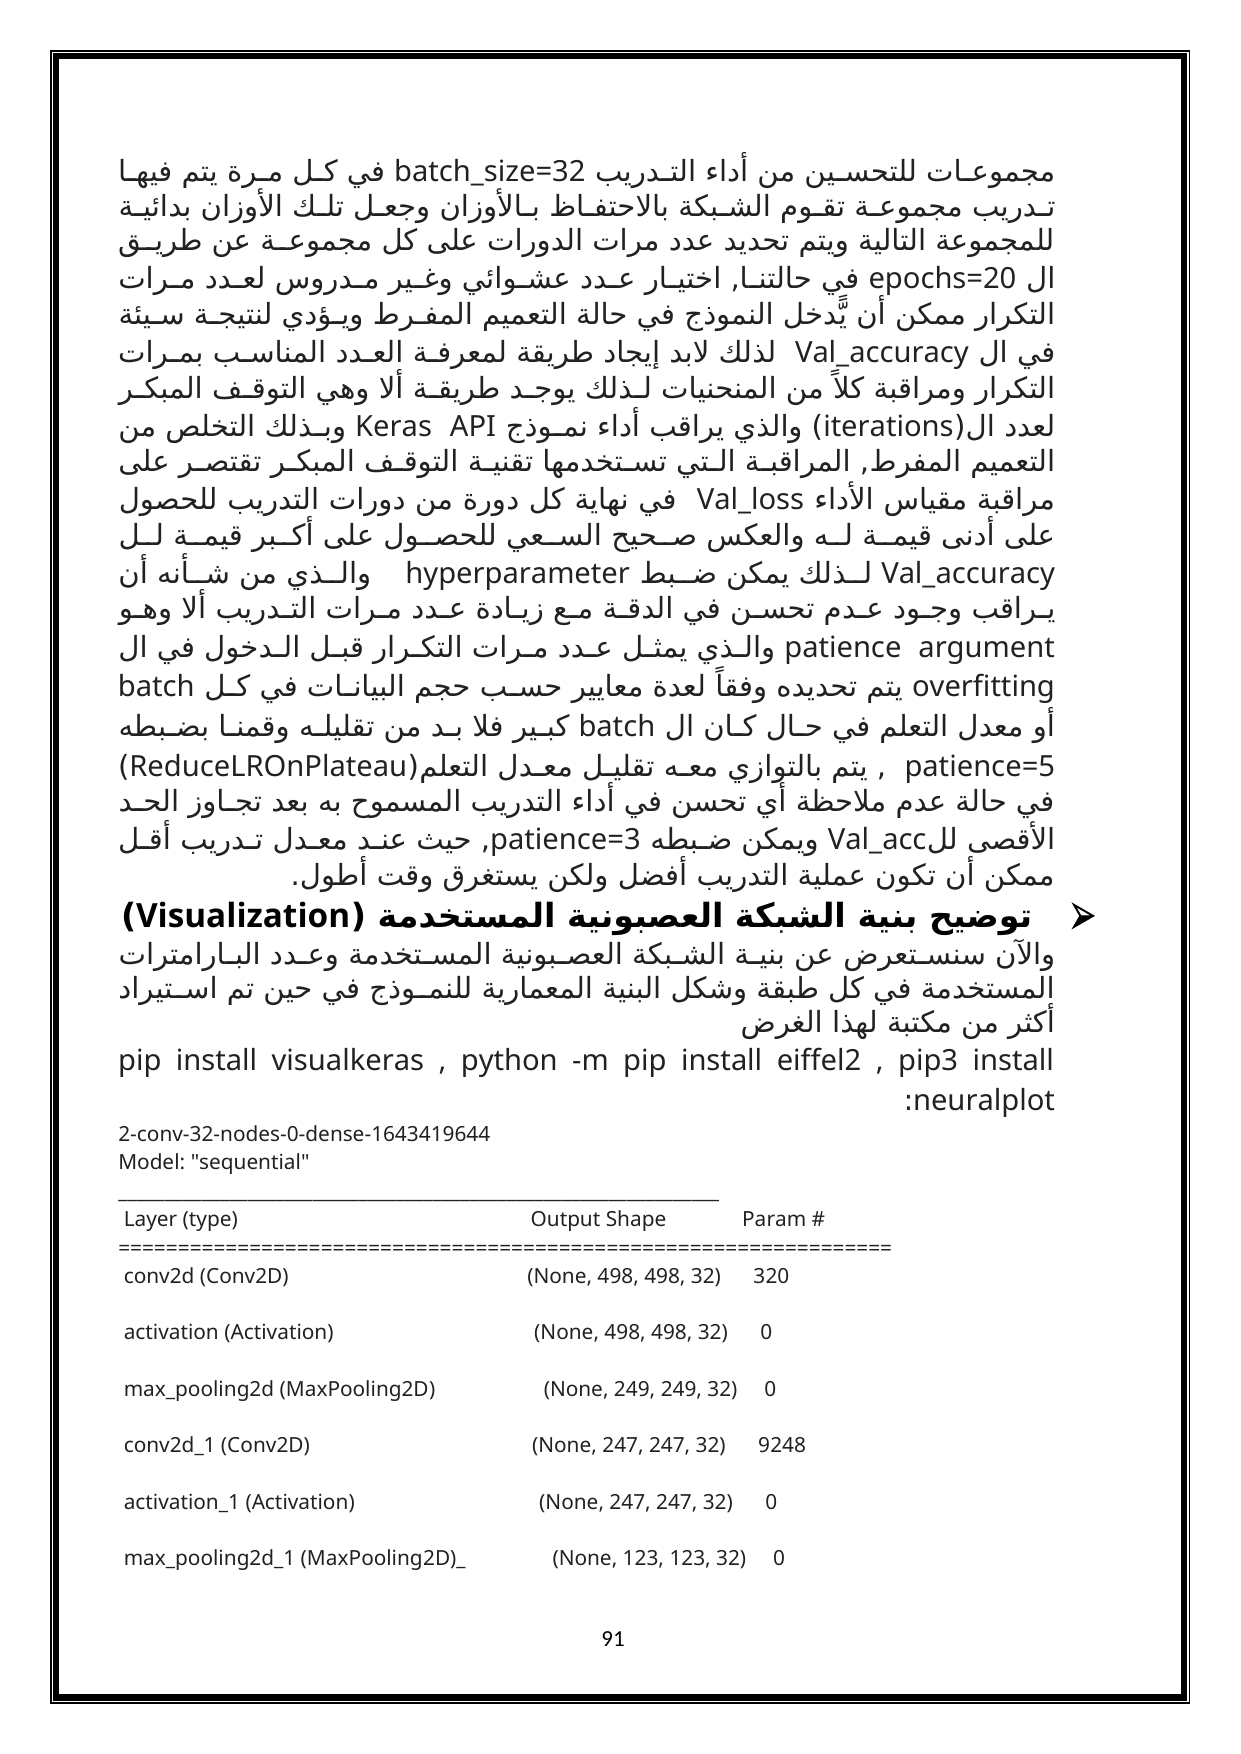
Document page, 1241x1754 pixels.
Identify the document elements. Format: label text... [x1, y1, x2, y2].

text 2-conv-32-nodes-0-dense-1643419644 [118, 1119, 1107, 1147]
text activation_1 (Activation) (None, 247, 247, 32) 0 [118, 1487, 1107, 1515]
text pip install visualkeras , python -m pip install eiffel2 , pip3 install neuralplot: [118, 1039, 1055, 1119]
text _________________________________________________________________ [118, 1176, 1107, 1204]
text conv2d_1 (Conv2D) (None, 247, 247, 32) 9248 [118, 1430, 1107, 1459]
text max_pooling2d (MaxPooling2D) (None, 249, 249, 32) 0 [118, 1374, 1107, 1402]
text Layer (type) Output Shape Param # [118, 1204, 1107, 1233]
text max_pooling2d_1 (MaxPooling2D)_ (None, 123, 123, 32) 0 [118, 1543, 1107, 1572]
text conv2d (Conv2D) (None, 498, 498, 32) 320 [118, 1261, 1107, 1289]
text activation (Activation) (None, 498, 498, 32) 0 [118, 1317, 1107, 1346]
text والآن سنستعرض عن بنية الشبكة العصبونية المستخدمة وعدد البارامترات المستخدمة في كل طبقة وشكل البنية المعمارية للنموذج في حين تم استيراد أكثر من مكتبة لهذا الغرض [118, 938, 1055, 1039]
text Model: "sequential" [118, 1147, 1107, 1176]
text ================================================================= [118, 1233, 1107, 1261]
list توضيح بنية الشبكة العصبونية المستخدمة (Visualization) [118, 892, 1070, 938]
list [118, 150, 1093, 892]
